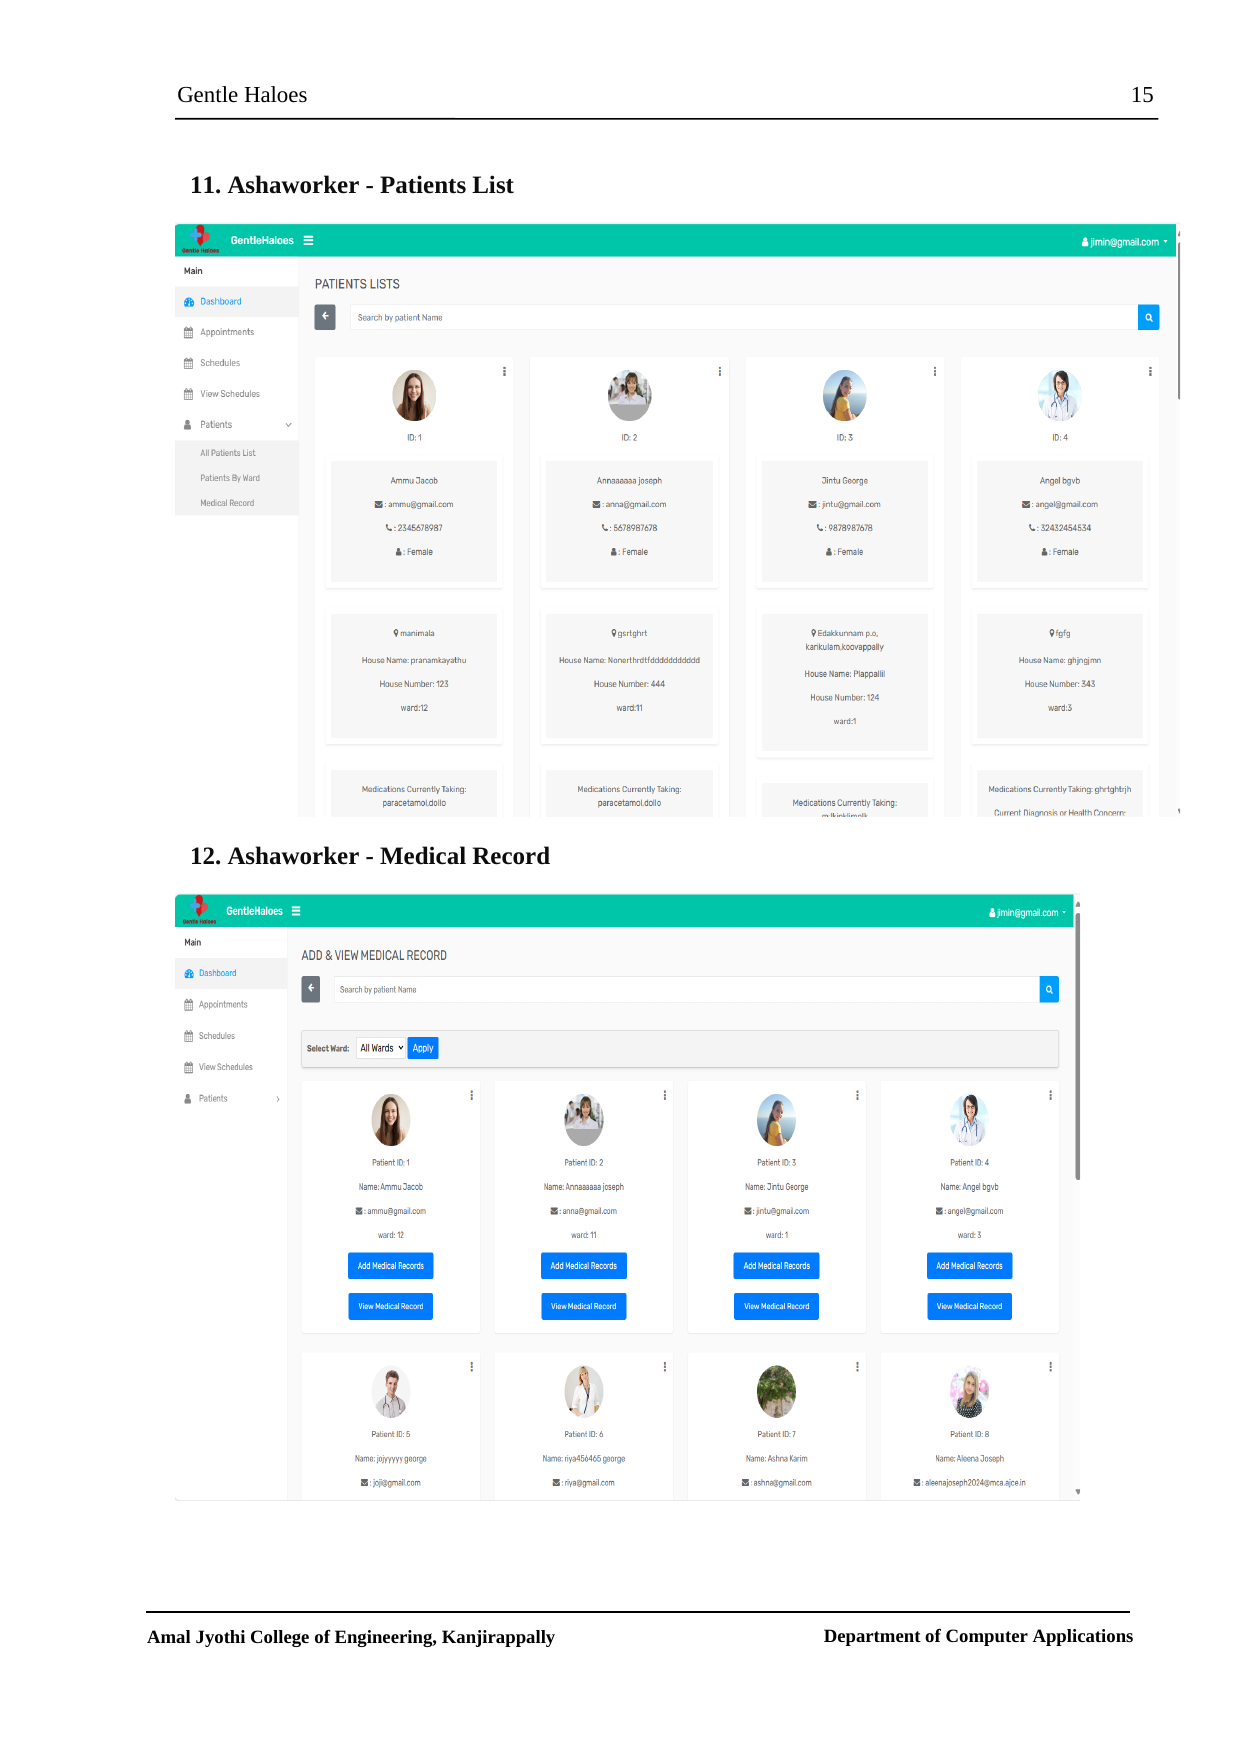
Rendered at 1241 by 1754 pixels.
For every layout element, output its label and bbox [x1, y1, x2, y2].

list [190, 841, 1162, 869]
picture [175, 222, 1181, 817]
picture [175, 893, 1081, 1501]
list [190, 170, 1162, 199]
